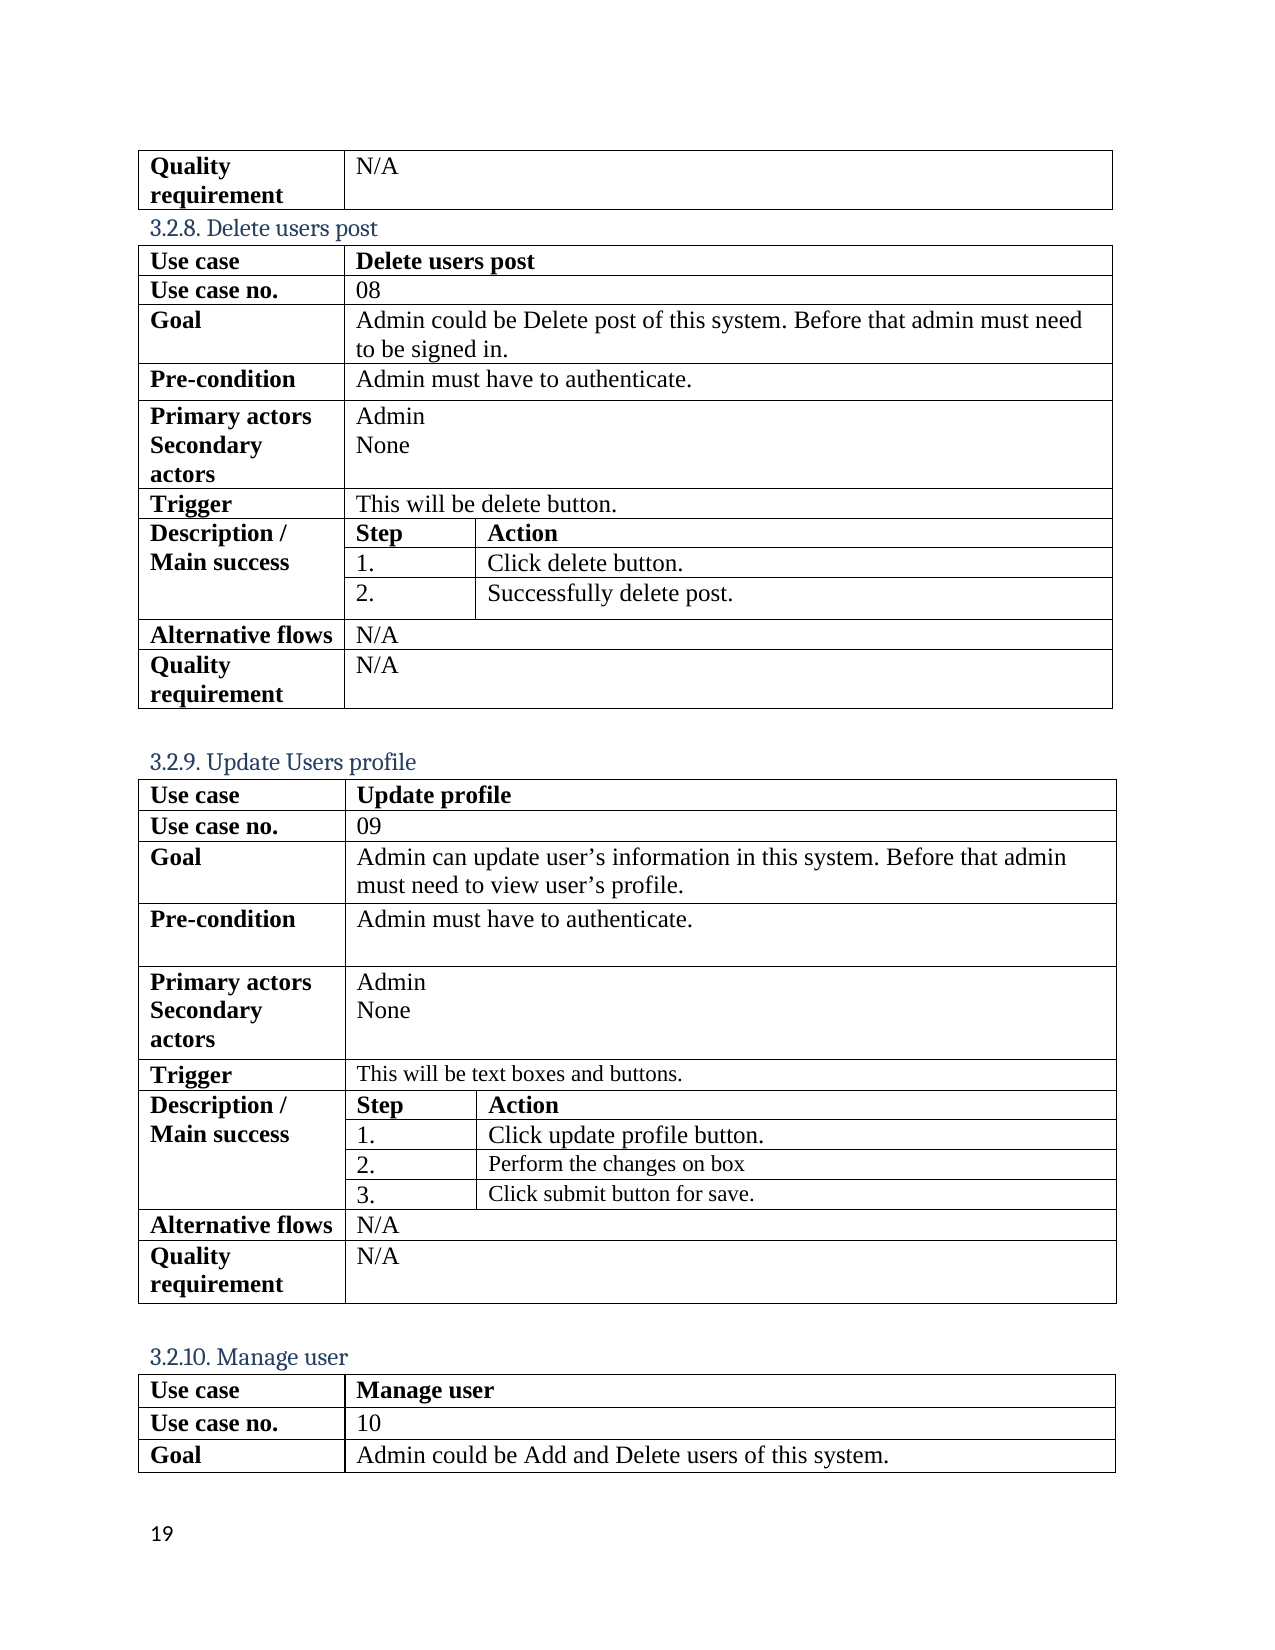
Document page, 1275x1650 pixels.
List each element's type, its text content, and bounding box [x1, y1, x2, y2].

table_header Use case [139, 1375, 344, 1407]
table_cell Alternative flows [139, 620, 344, 649]
table_cell Trigger [139, 1060, 345, 1089]
table_cell Click delete button. [476, 548, 1112, 577]
table_cell Goal [139, 1440, 344, 1472]
table_cell N/A [345, 620, 1112, 649]
table_cell Successfully delete post. [476, 578, 1112, 619]
table_cell 09 [346, 811, 1116, 841]
table_cell Trigger [139, 489, 344, 517]
subtitle 3.2.8. Delete users post [150, 214, 1125, 242]
table_cell Goal [139, 305, 344, 363]
table_cell Step [345, 519, 475, 547]
table_cell Click submit button for save. [477, 1180, 1116, 1209]
table_cell Admin None [346, 967, 1116, 1059]
table_cell Action [476, 519, 1112, 547]
table_cell Description / Main success [139, 519, 344, 619]
table_cell Quality requirement [139, 151, 344, 208]
subtitle 3.2.10. Manage user [150, 1343, 1125, 1372]
table_cell Alternative flows [139, 1210, 345, 1240]
table_cell Primary actors Secondary actors [139, 401, 344, 488]
table_cell Quality requirement [139, 1241, 345, 1303]
subtitle 3.2.9. Update Users profile [150, 748, 1125, 777]
table_cell This will be text boxes and buttons. [346, 1060, 1116, 1089]
table_cell Pre-condition [139, 904, 345, 966]
table_cell Goal [139, 842, 345, 903]
table_cell Quality requirement [139, 650, 344, 707]
table_cell Use case no. [139, 811, 345, 841]
table_cell This will be delete button. [345, 489, 1112, 517]
table_cell Admin could be Delete post of this system. Before that admin must need to be signed in. [345, 305, 1112, 363]
table_cell N/A [346, 1241, 1116, 1303]
table_cell 10 [346, 1408, 1115, 1439]
table_cell Pre-condition [139, 364, 344, 400]
table_cell N/A [346, 1210, 1116, 1240]
table_cell Admin can update user’s information in this system. Before that admin must need to view user’s profile. [346, 842, 1116, 903]
table_cell 3. [346, 1180, 476, 1209]
table_cell N/A [345, 151, 1112, 208]
table_cell Click update profile button. [477, 1120, 1116, 1149]
table_cell 2. [345, 578, 475, 619]
table_cell N/A [345, 650, 1112, 707]
table_header Use case [139, 780, 345, 810]
table_cell 08 [345, 276, 1112, 304]
table_cell Description / Main success [139, 1091, 345, 1209]
table_cell Action [477, 1091, 1116, 1119]
table_header Manage user [346, 1375, 1115, 1407]
table_cell Admin None [345, 401, 1112, 488]
table_cell Use case no. [139, 276, 344, 304]
table_cell 1. [345, 548, 475, 577]
table_cell Step [346, 1091, 476, 1119]
table_header Delete users post [345, 246, 1112, 274]
table_header Use case [139, 246, 344, 274]
table_cell Perform the changes on box [477, 1150, 1116, 1179]
table_header Update profile [346, 780, 1116, 810]
table_cell Admin could be Add and Delete users of this system. [346, 1440, 1115, 1472]
table_cell Use case no. [139, 1408, 344, 1439]
table_cell Primary actors Secondary actors [139, 967, 345, 1059]
table_cell 1. [346, 1120, 476, 1149]
table_cell 2. [346, 1150, 476, 1179]
table_cell Admin must have to authenticate. [346, 904, 1116, 966]
table_cell Admin must have to authenticate. [345, 364, 1112, 400]
